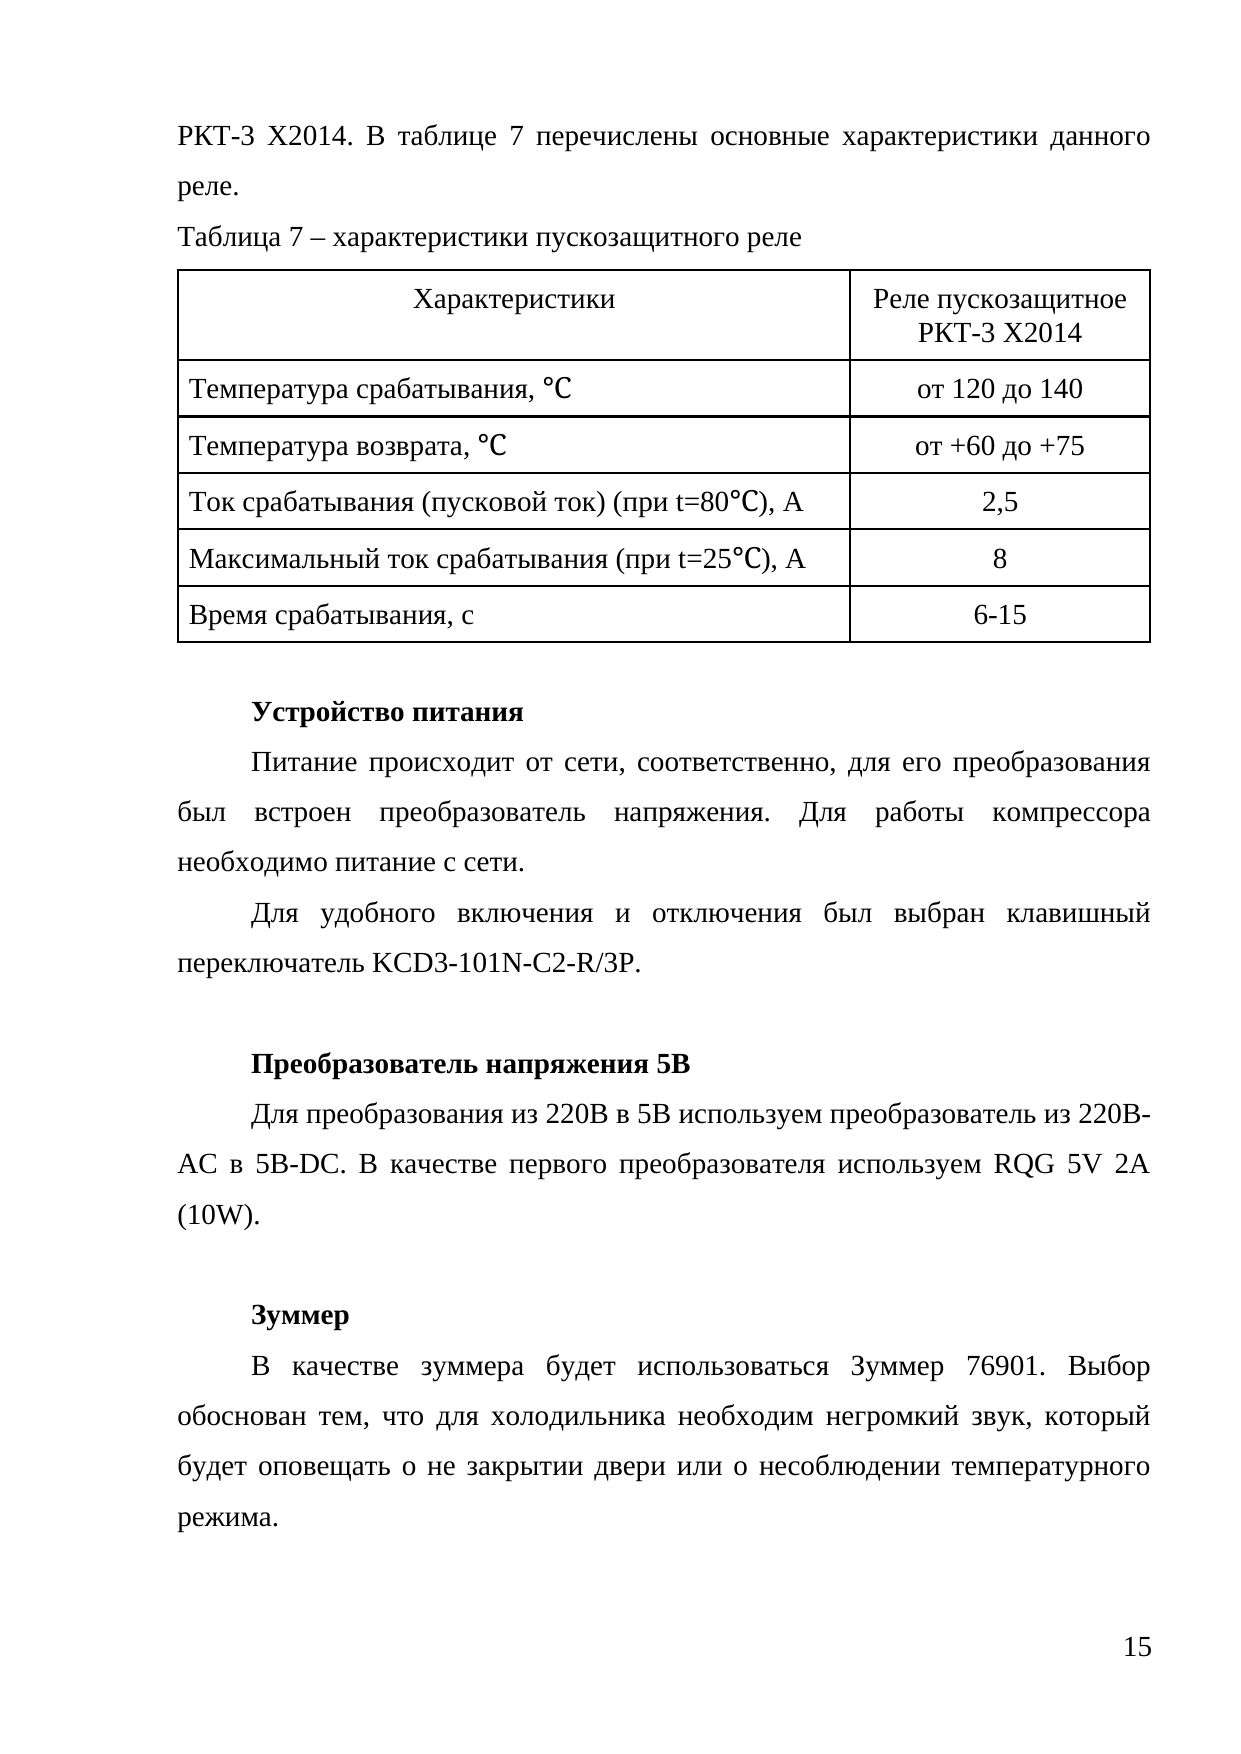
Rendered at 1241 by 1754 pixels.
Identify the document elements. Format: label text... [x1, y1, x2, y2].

text Питание происходит от сети, соответственно, для его преобразования был встроен преобразователь напряжения. Для работы компрессора необходимо питание с сети. [177, 744, 1152, 878]
table_cell 8 [851, 530, 1149, 585]
text Устройство питания [177, 694, 1152, 727]
text Для удобного включения и отключения был выбран клавишный переключатель KCD3-101N-C2-R/3P. [177, 895, 1152, 979]
table_cell 2,5 [851, 474, 1149, 528]
table_cell Время срабатывания, с [179, 587, 849, 641]
text Преобразователь напряжения 5В [177, 1046, 1152, 1079]
table_header Характеристики [179, 271, 849, 359]
table_cell Температура срабатывания, ℃ [179, 361, 849, 415]
table_cell от 120 до 140 [851, 361, 1149, 415]
table_cell 6-15 [851, 587, 1149, 641]
table_cell Максимальный ток срабатывания (при t=25℃), А [179, 530, 849, 585]
table_header Реле пускозащитное РКТ-3 Х2014 [851, 271, 1149, 359]
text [177, 118, 1152, 202]
table_cell Ток срабатывания (пусковой ток) (при t=80℃), А [179, 474, 849, 528]
text В качестве зуммера будет использоваться Зуммер 76901. Выбор обоснован тем, что для холодильника необходим негромкий звук, который будет оповещать о не закрытии двери или о несоблюдении температурного режима. [177, 1348, 1152, 1532]
text Зуммер [177, 1297, 1152, 1331]
text Таблица 7 – характеристики пускозащитного реле [177, 219, 1152, 252]
table_cell от +60 до +75 [851, 418, 1149, 472]
table_cell Температура возврата, ℃ [179, 418, 849, 472]
text Для преобразования из 220В в 5В используем преобразователь из 220В-AC в 5В-DC. В качестве первого преобразователя используем RQG 5V 2A (10W). [177, 1096, 1152, 1230]
